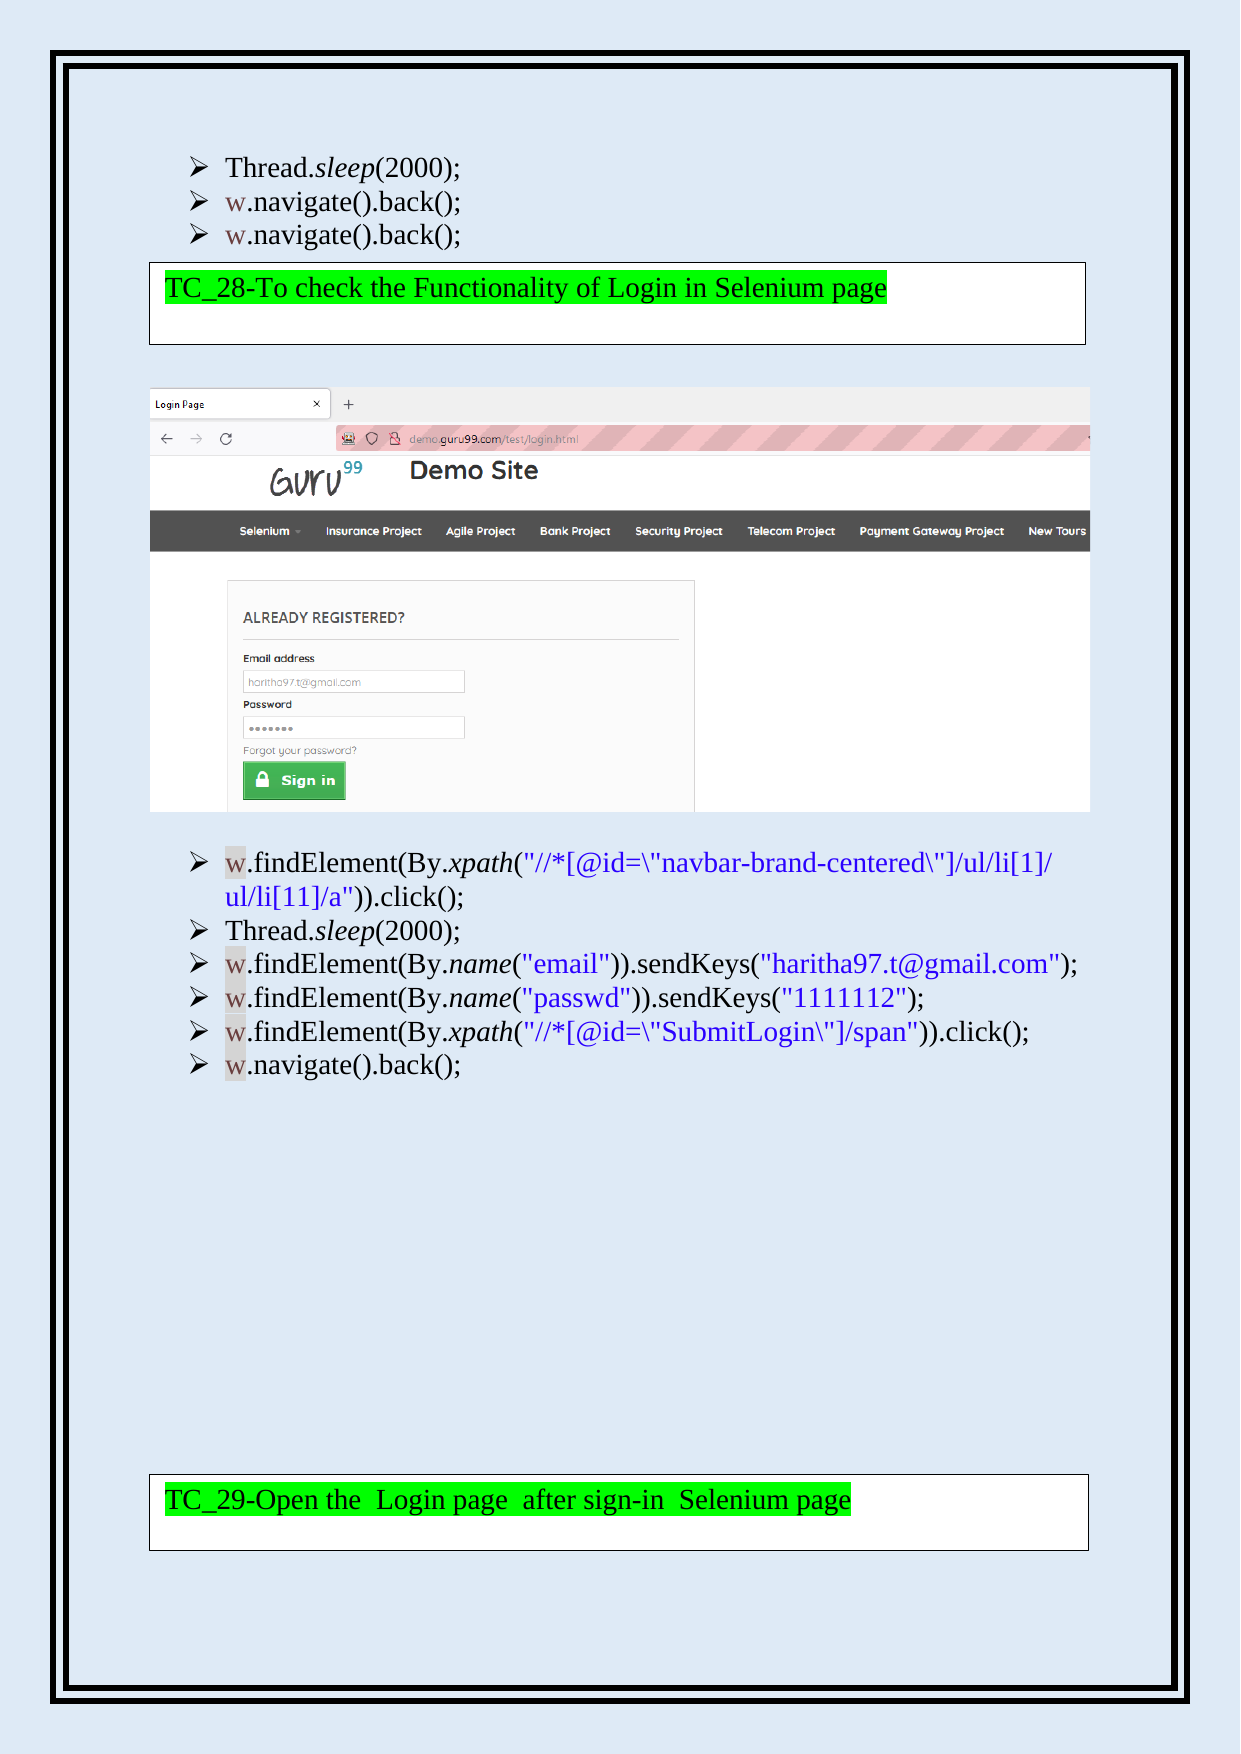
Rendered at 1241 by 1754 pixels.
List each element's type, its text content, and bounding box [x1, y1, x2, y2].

picture [150, 387, 1091, 812]
list Thread.sleep(2000); [187, 150, 1090, 184]
list w.findElement(By.name("passwd")).sendKeys("1111112"); [187, 980, 1090, 1014]
list w.findElement(By.xpath("//*[@id=\"SubmitLogin\"]/span")).click(); [246, 1014, 1090, 1047]
list w.navigate().back(); [187, 1047, 225, 1081]
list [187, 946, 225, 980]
list Thread.sleep(2000); [187, 913, 1090, 946]
list w.findElement(By.xpath("//*[@id=\"navbar-brand-centered\"]/ul/li[1]/ul/li[11]/a")).click(); [187, 846, 1090, 913]
list w.navigate().back(); [187, 184, 1090, 217]
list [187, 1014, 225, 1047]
list w.navigate().back(); [187, 217, 1090, 251]
list w.findElement(By.name("email")).sendKeys("haritha97.t@gmail.com"); [246, 946, 1090, 980]
list w.navigate().back(); [246, 1047, 1090, 1081]
